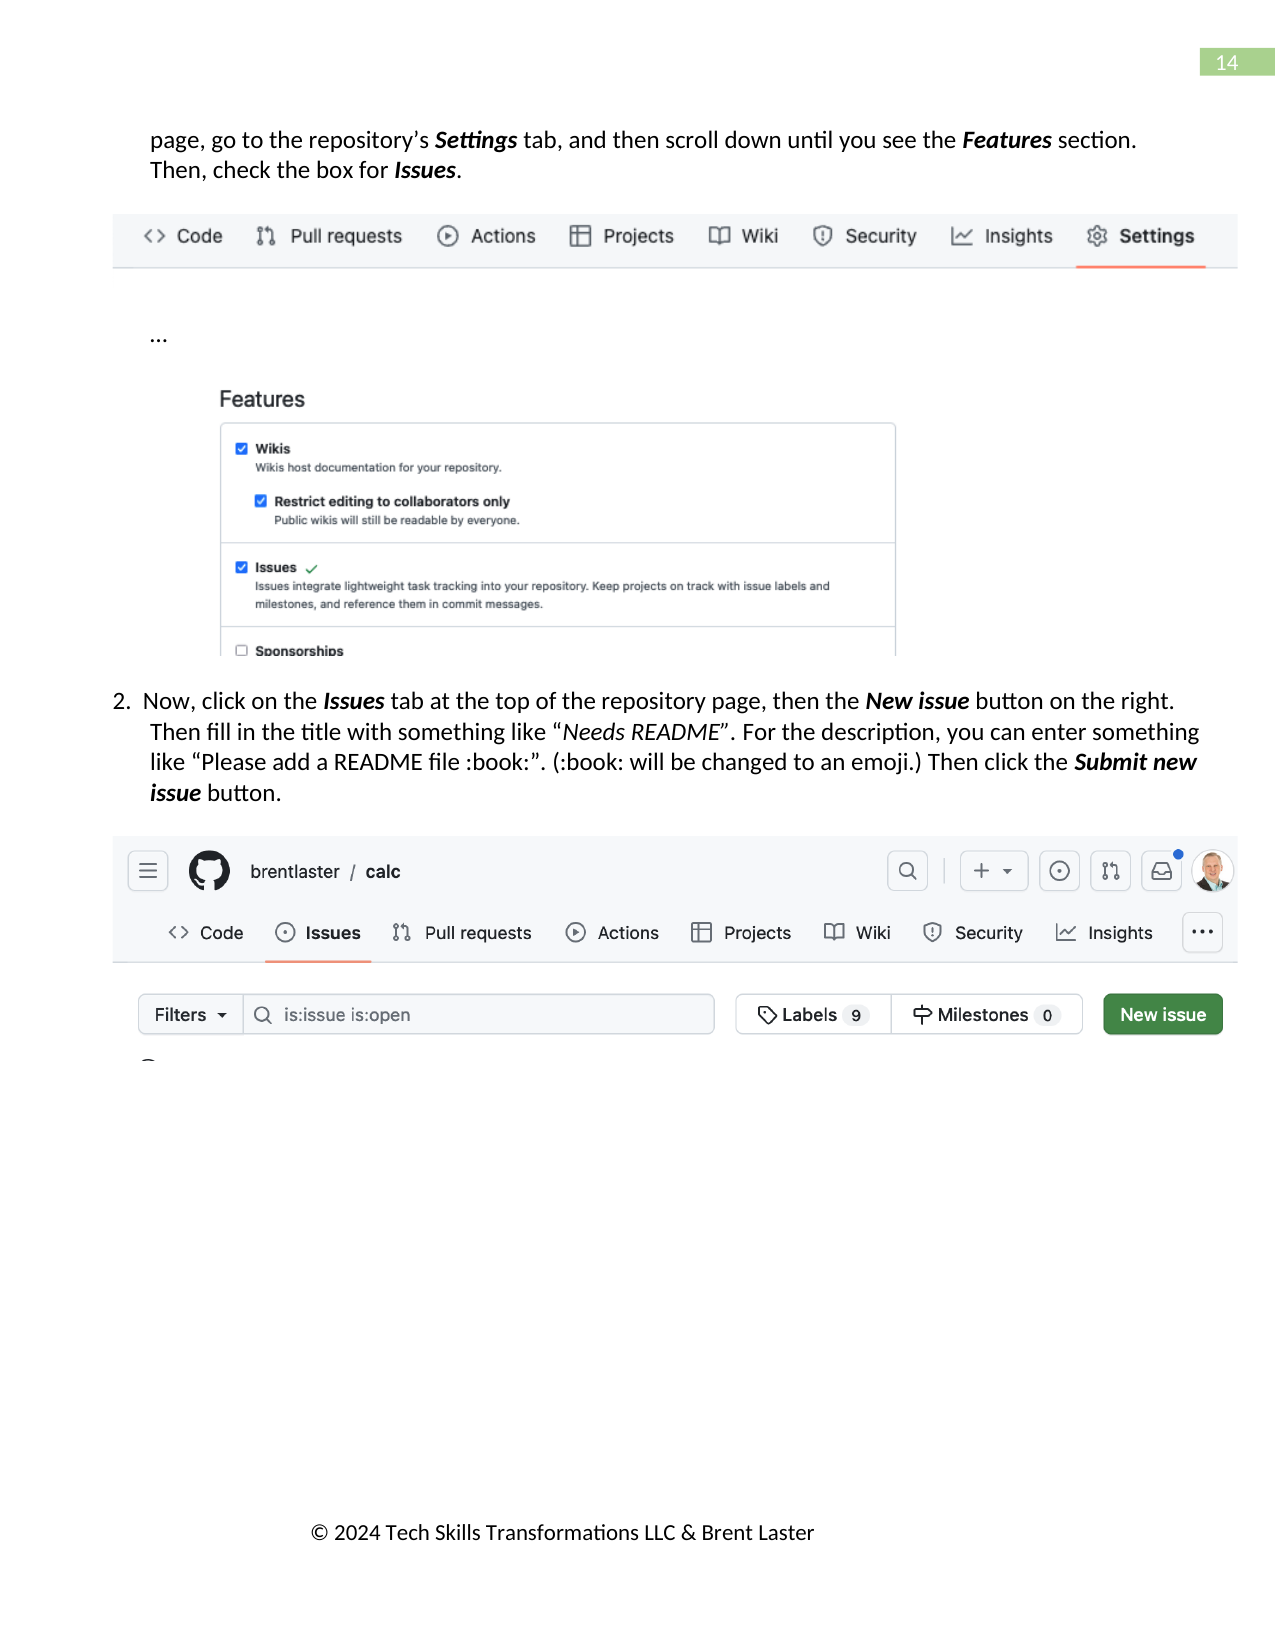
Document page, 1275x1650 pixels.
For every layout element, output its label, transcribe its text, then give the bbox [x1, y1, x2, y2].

picture [112, 836, 1238, 1061]
picture [112, 214, 1238, 289]
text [112, 124, 1200, 185]
text 2. Now, click on the Issues tab at the top of the repository page, then the New issue button on the right. Then fill in the title with something like “Needs README”. For the description, you can enter something like “Please add a README file :book:”. (:book: will be changed to an emoji.) Then click the Submit new issue button. [112, 685, 1200, 807]
picture [183, 377, 901, 656]
text … [150, 318, 1200, 349]
